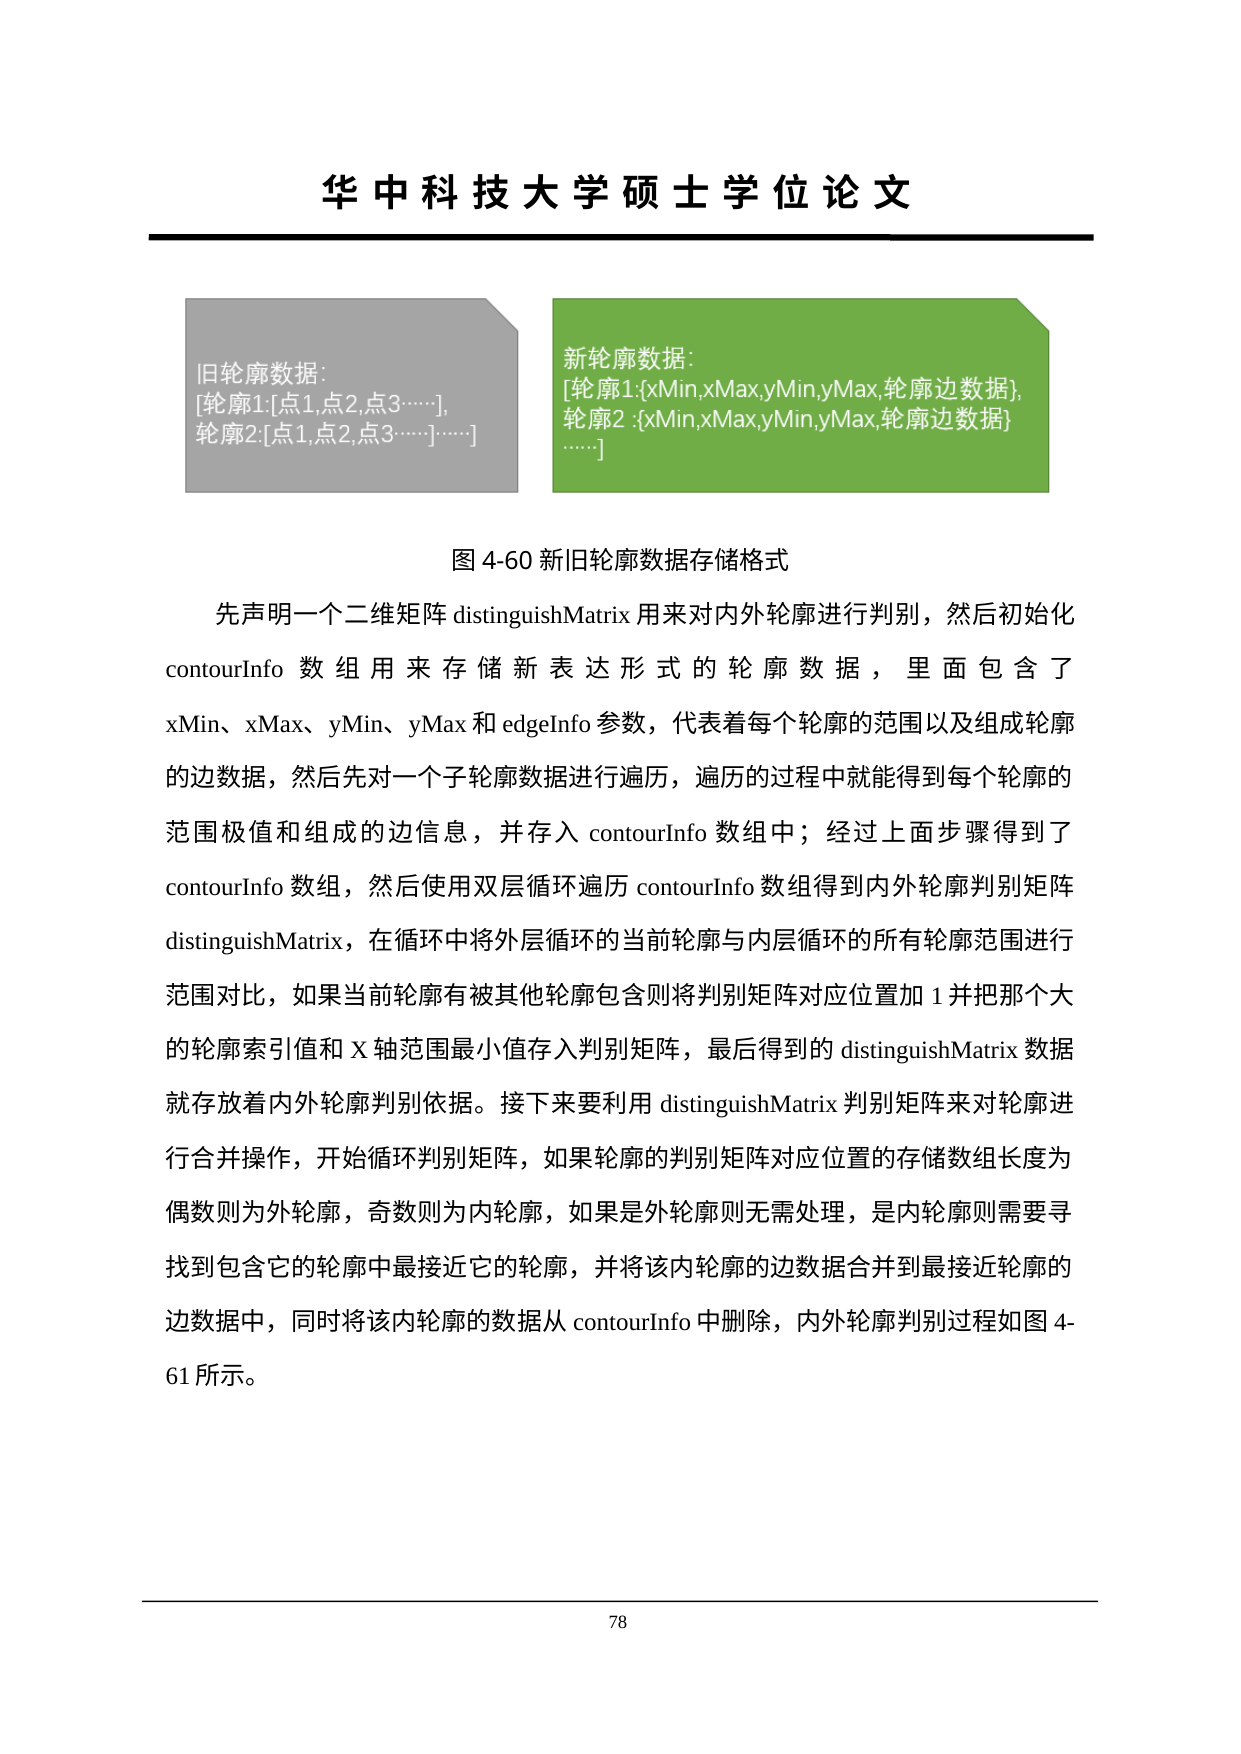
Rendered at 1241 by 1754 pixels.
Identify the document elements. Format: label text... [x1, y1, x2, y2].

picture [165, 265, 1075, 526]
